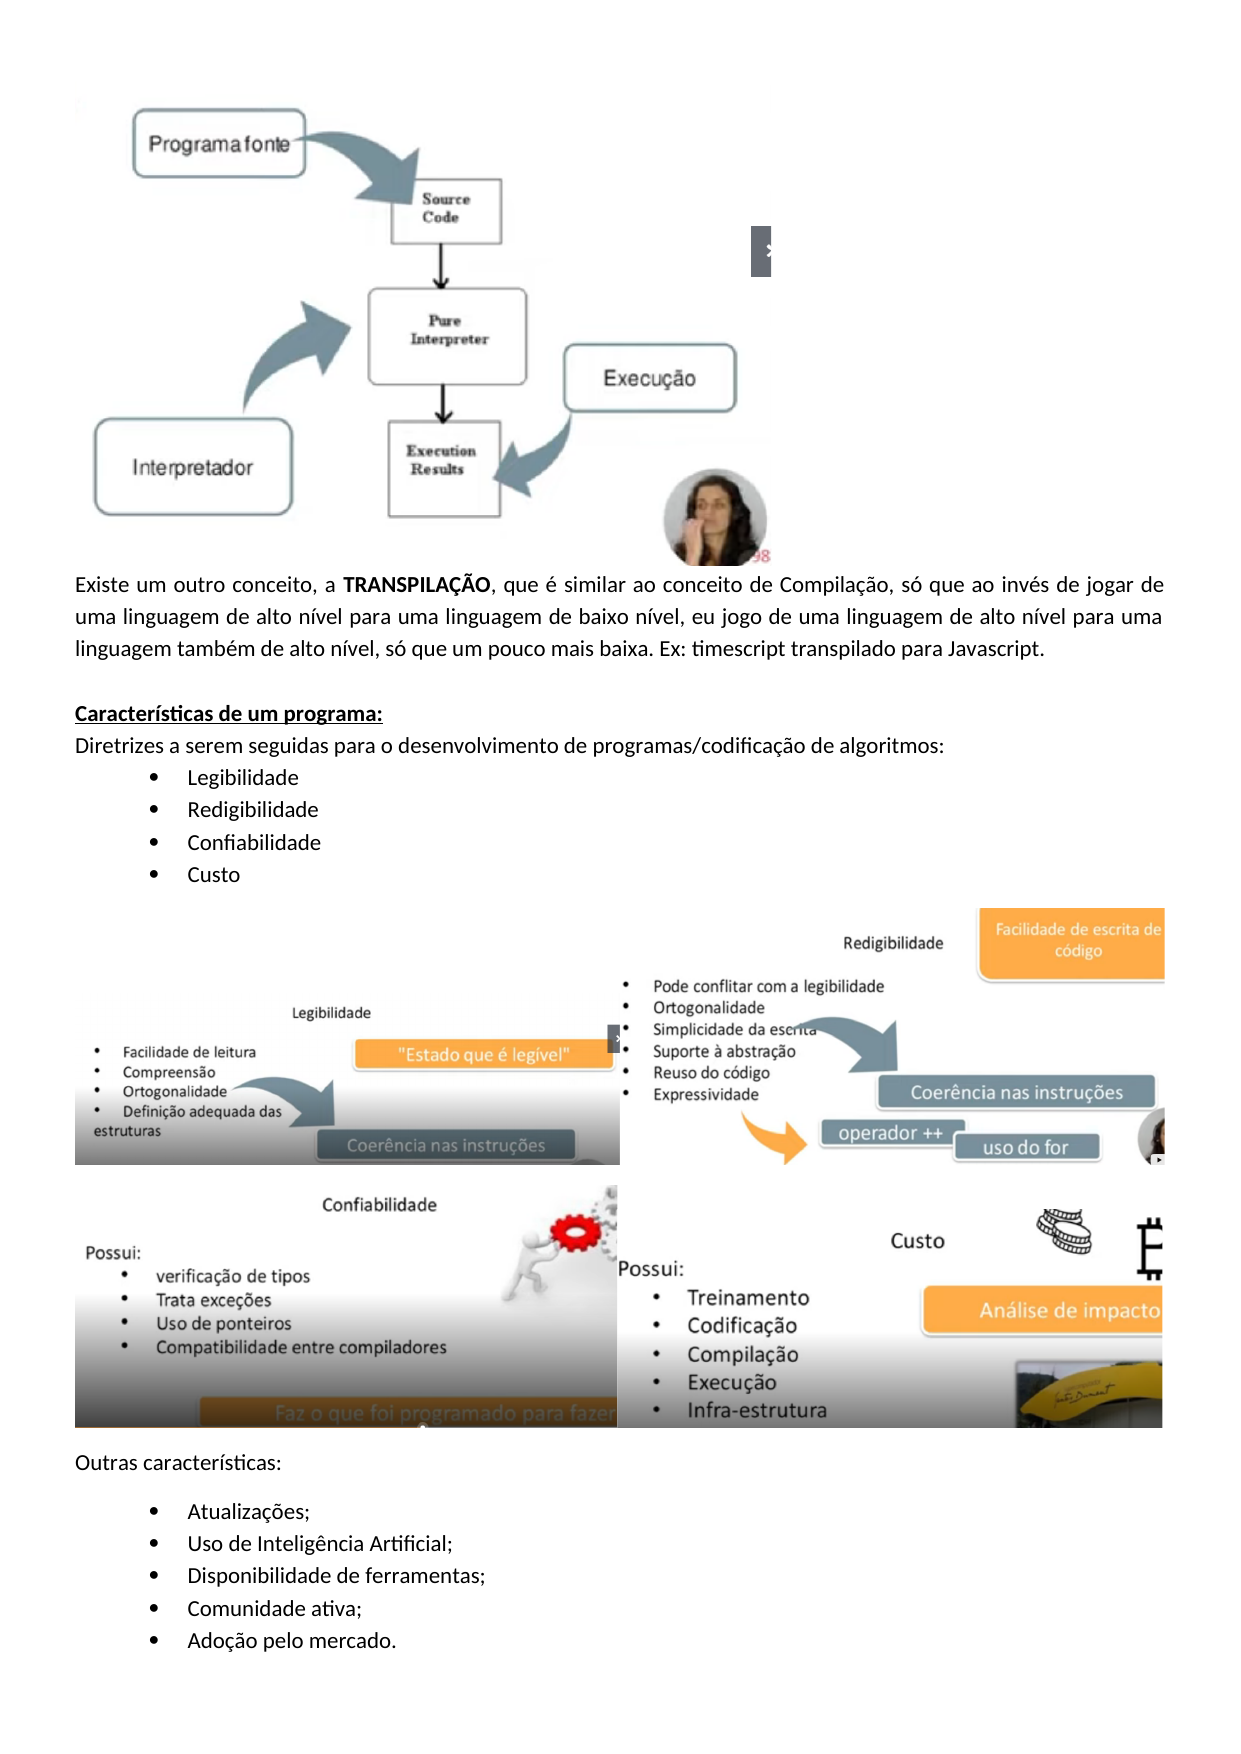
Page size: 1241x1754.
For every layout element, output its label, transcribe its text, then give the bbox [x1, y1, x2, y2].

list Atualizações; [150, 1497, 1165, 1525]
list Existe um outro conceito, a TRANSPILAÇÃO, que é similar ao conceito de Compilação, só que ao invés de jogar de uma linguagem de alto nível para uma linguagem de baixo nível, eu jogo de uma linguagem de alto nível para uma linguagem também de alto nível, só que um pouco mais baixa. Ex: timescript transpilado para Javascript. [75, 570, 1165, 662]
list Uso de Inteligência Artificial; [150, 1529, 1165, 1557]
list Características de um programa: [75, 699, 1165, 727]
list Diretrizes a serem seguidas para o desenvolvimento de programas/codificação de algoritmos: [75, 731, 1165, 759]
text Outras características: [75, 1448, 1165, 1476]
list Legibilidade [150, 763, 1165, 791]
list Disponibilidade de ferramentas; [150, 1562, 1165, 1589]
picture [75, 908, 1165, 1165]
picture [75, 75, 772, 566]
list Custo [150, 860, 1165, 888]
picture [75, 1185, 1163, 1428]
list Adoção pelo mercado. [150, 1626, 1165, 1654]
list Redigibilidade [150, 795, 1165, 823]
list Comunidade ativa; [150, 1594, 1165, 1622]
list Confiabilidade [150, 828, 1165, 856]
